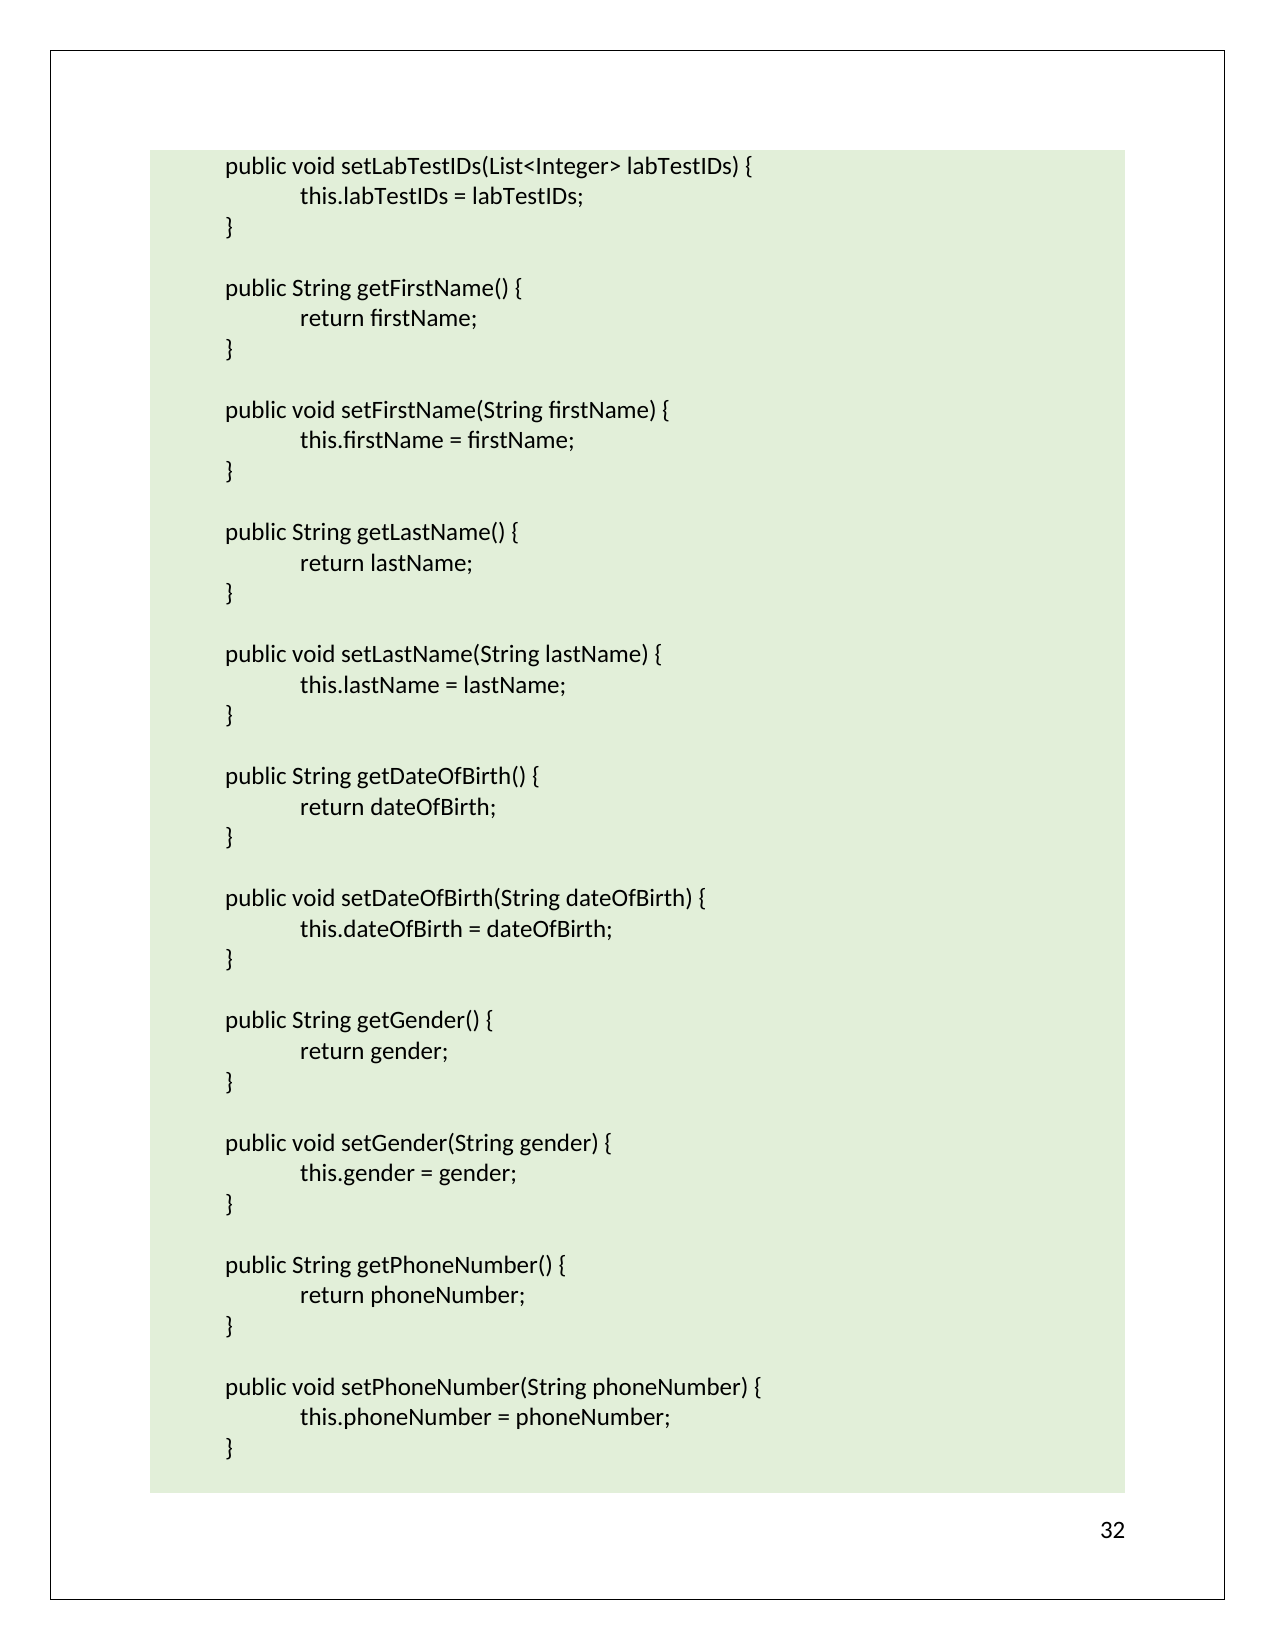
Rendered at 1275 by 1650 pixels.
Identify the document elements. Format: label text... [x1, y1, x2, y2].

text return lastName; [150, 547, 1125, 577]
text this.phoneNumber = phoneNumber; [150, 1401, 1125, 1432]
text public void setFirstName(String firstName) { [150, 394, 1125, 425]
text public String getPhoneNumber() { [150, 1249, 1125, 1279]
text } [150, 577, 1125, 608]
text public void setLabTestIDs(List<Integer> labTestIDs) { [150, 150, 1125, 181]
text } [150, 1432, 1125, 1462]
text return dateOfBirth; [150, 791, 1125, 821]
text } [150, 943, 1125, 974]
text public void setGender(String gender) { [150, 1127, 1125, 1157]
text return firstName; [150, 303, 1125, 333]
text this.labTestIDs = labTestIDs; [150, 181, 1125, 211]
text public void setDateOfBirth(String dateOfBirth) { [150, 882, 1125, 913]
text } [150, 455, 1125, 486]
text } [150, 699, 1125, 730]
text this.firstName = firstName; [150, 425, 1125, 455]
text this.dateOfBirth = dateOfBirth; [150, 913, 1125, 943]
text public String getGender() { [150, 1004, 1125, 1035]
text } [150, 821, 1125, 852]
text } [150, 1188, 1125, 1218]
text public String getLastName() { [150, 516, 1125, 547]
text } [150, 211, 1125, 242]
text } [150, 1066, 1125, 1096]
text this.lastName = lastName; [150, 669, 1125, 699]
text } [150, 1310, 1125, 1340]
text public void setLastName(String lastName) { [150, 638, 1125, 669]
text return gender; [150, 1035, 1125, 1066]
text this.gender = gender; [150, 1157, 1125, 1188]
text } [150, 333, 1125, 364]
text public String getFirstName() { [150, 272, 1125, 303]
text return phoneNumber; [150, 1279, 1125, 1310]
text public String getDateOfBirth() { [150, 760, 1125, 791]
text public void setPhoneNumber(String phoneNumber) { [150, 1371, 1125, 1401]
